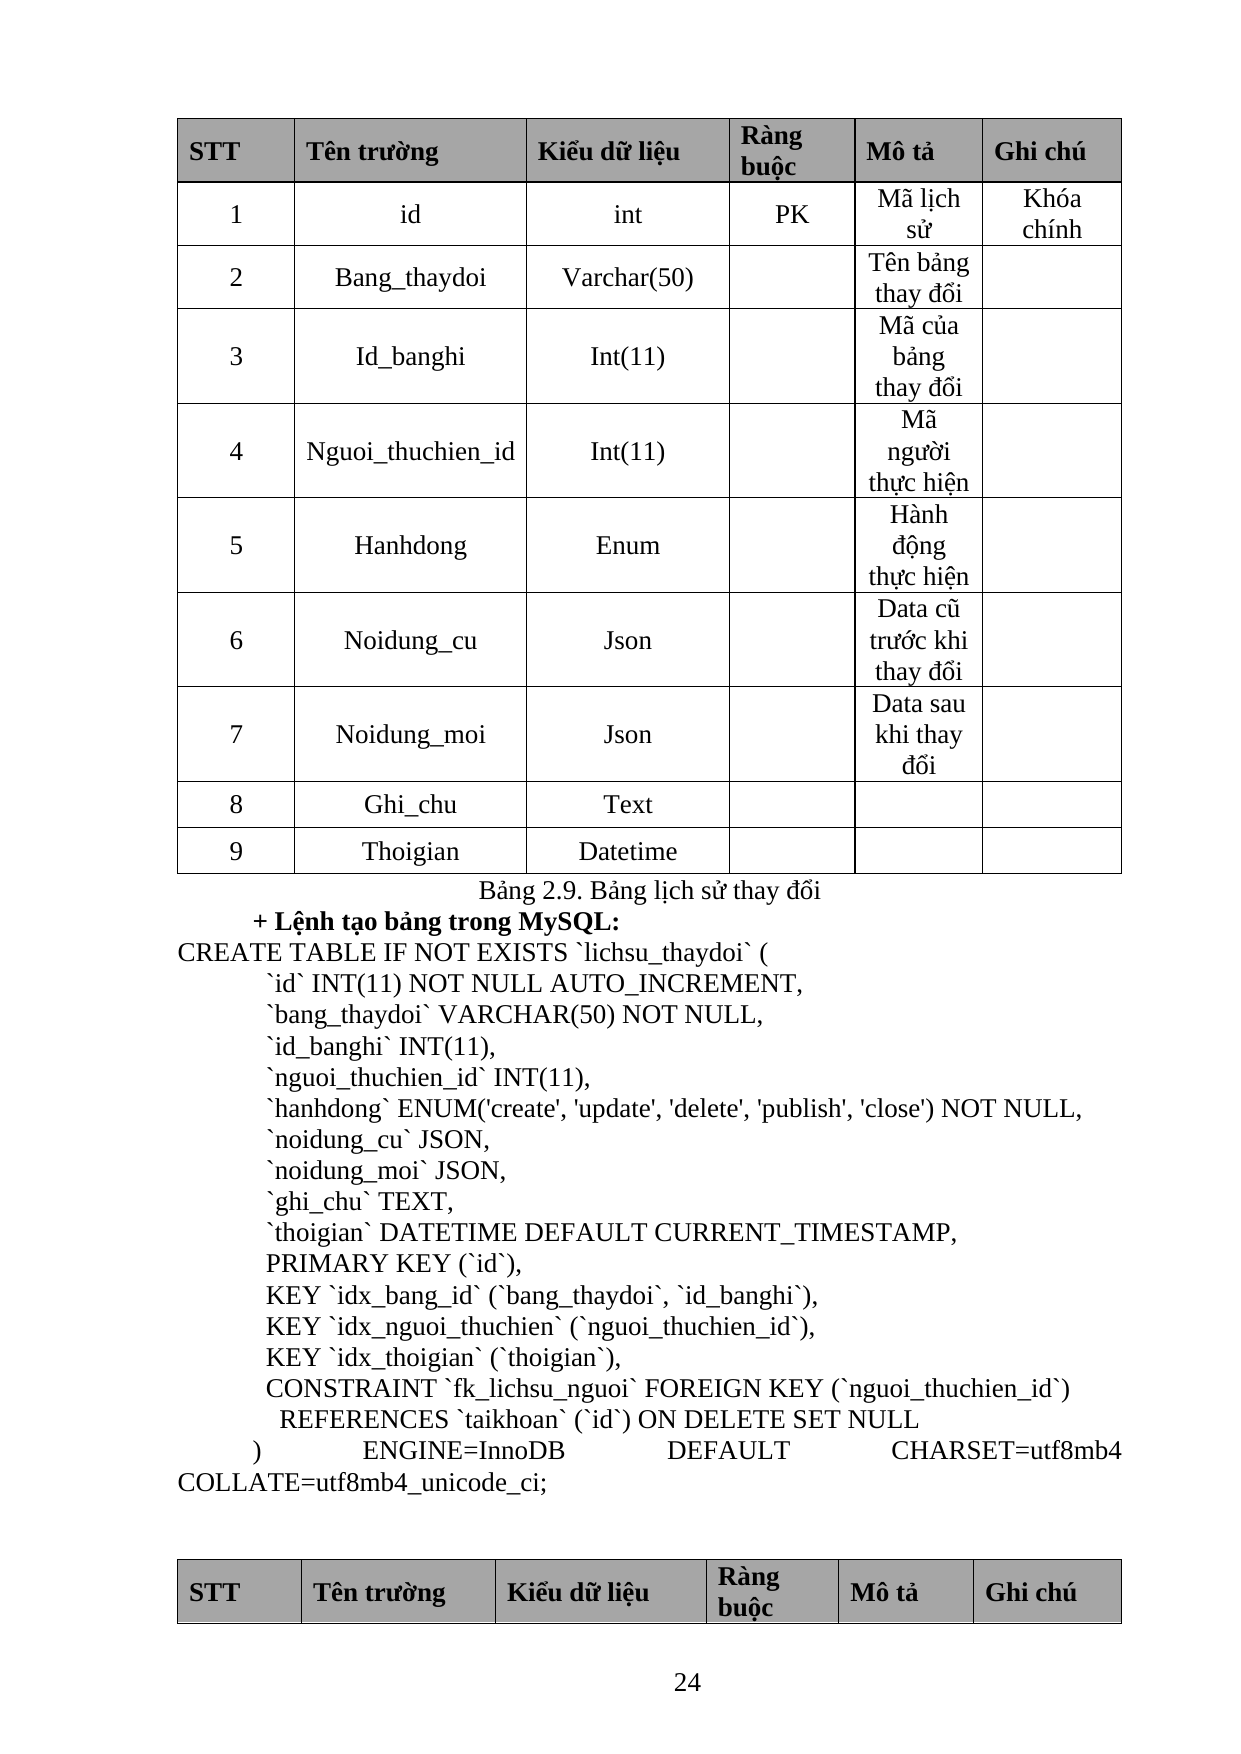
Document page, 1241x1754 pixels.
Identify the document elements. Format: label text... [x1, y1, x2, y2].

text `id_banghi` INT(11), [177, 1029, 1122, 1061]
table_cell 1 [178, 183, 294, 245]
table_cell 6 [178, 593, 294, 686]
table_cell Thoigian [295, 828, 526, 873]
text `id` INT(11) NOT NULL AUTO_INCREMENT, [177, 967, 1122, 998]
text `nguoi_thuchien_id` INT(11), [177, 1061, 1122, 1092]
table_cell PK [730, 183, 854, 245]
table_cell Json [527, 593, 729, 686]
table_cell [983, 498, 1121, 592]
text `hanhdong` ENUM('create', 'update', 'delete', 'publish', 'close') NOT NULL, [177, 1092, 1122, 1123]
table_cell 8 [178, 782, 294, 827]
table_cell Id_banghi [295, 309, 526, 403]
text `thoigian` DATETIME DEFAULT CURRENT_TIMESTAMP, [177, 1216, 1122, 1248]
table_cell Datetime [527, 828, 729, 873]
table_cell [730, 404, 854, 497]
table_header STT [178, 1560, 301, 1622]
table_cell [983, 404, 1121, 497]
text KEY `idx_bang_id` (`bang_thaydoi`, `id_banghi`), [177, 1279, 1122, 1310]
text CONSTRAINT `fk_lichsu_nguoi` FOREIGN KEY (`nguoi_thuchien_id`) [177, 1372, 1122, 1403]
table_cell Mã người thực hiện [856, 404, 982, 497]
text `ghi_chu` TEXT, [177, 1185, 1122, 1216]
table_header Mô tả [856, 119, 982, 181]
table_cell [856, 782, 982, 827]
table_cell Ghi_chu [295, 782, 526, 827]
table_cell [856, 828, 982, 873]
table_cell [730, 782, 854, 827]
text KEY `idx_nguoi_thuchien` (`nguoi_thuchien_id`), [177, 1310, 1122, 1341]
table_cell 9 [178, 828, 294, 873]
text KEY `idx_thoigian` (`thoigian`), [177, 1341, 1122, 1372]
table_cell Tên bảng thay đổi [856, 246, 982, 308]
table_cell [983, 309, 1121, 403]
text + Lệnh tạo bảng trong MySQL: [177, 905, 1122, 936]
table_cell Hành động thực hiện [856, 498, 982, 592]
text CREATE TABLE IF NOT EXISTS `lichsu_thaydoi` ( [177, 936, 1122, 967]
table_cell Nguoi_thuchien_id [295, 404, 526, 497]
table_header Ràng buộc [707, 1560, 838, 1622]
text `bang_thaydoi` VARCHAR(50) NOT NULL, [177, 998, 1122, 1029]
table_cell 2 [178, 246, 294, 308]
table_cell Data sau khi thay đổi [856, 687, 982, 781]
table_cell Mã của bảng thay đổi [856, 309, 982, 403]
table_cell 7 [178, 687, 294, 781]
table_cell Enum [527, 498, 729, 592]
table_cell [983, 246, 1121, 308]
table_header Tên trường [295, 119, 526, 181]
text REFERENCES `taikhoan` (`id`) ON DELETE SET NULL [177, 1403, 1122, 1434]
table_cell [983, 828, 1121, 873]
table_header Mô tả [839, 1560, 973, 1622]
table_cell [983, 782, 1121, 827]
table_cell Int(11) [527, 404, 729, 497]
table_cell [983, 593, 1121, 686]
table_cell Noidung_moi [295, 687, 526, 781]
table_cell 4 [178, 404, 294, 497]
table_header Kiểu dữ liệu [527, 119, 729, 181]
table_cell Hanhdong [295, 498, 526, 592]
table_cell Khóa chính [983, 183, 1121, 245]
table_cell [730, 309, 854, 403]
table_cell Text [527, 782, 729, 827]
text `noidung_cu` JSON, [177, 1123, 1122, 1154]
table_header Ràng buộc [730, 119, 854, 181]
table_header Ghi chú [983, 119, 1121, 181]
table_cell id [295, 183, 526, 245]
table_cell [730, 828, 854, 873]
table_cell Data cũ trước khi thay đổi [856, 593, 982, 686]
text ) ENGINE=InnoDB DEFAULT CHARSET=utf8mb4 COLLATE=utf8mb4_unicode_ci; [177, 1434, 1122, 1497]
table_cell [730, 498, 854, 592]
text PRIMARY KEY (`id`), [177, 1248, 1122, 1279]
table_cell int [527, 183, 729, 245]
text `noidung_moi` JSON, [177, 1154, 1122, 1185]
table_header Ghi chú [974, 1560, 1121, 1622]
table_cell [730, 246, 854, 308]
table_cell [983, 687, 1121, 781]
table_cell Int(11) [527, 309, 729, 403]
table_cell 3 [178, 309, 294, 403]
table_cell [730, 593, 854, 686]
table_header Tên trường [302, 1560, 495, 1622]
table_header STT [178, 119, 294, 181]
text Bảng 2.9. Bảng lịch sử thay đổi [177, 874, 1122, 905]
table_cell Noidung_cu [295, 593, 526, 686]
table_cell 5 [178, 498, 294, 592]
table_header Kiểu dữ liệu [496, 1560, 706, 1622]
table_cell Mã lịch sử [856, 183, 982, 245]
table_cell [730, 687, 854, 781]
table_cell Bang_thaydoi [295, 246, 526, 308]
table_cell Json [527, 687, 729, 781]
table_cell Varchar(50) [527, 246, 729, 308]
